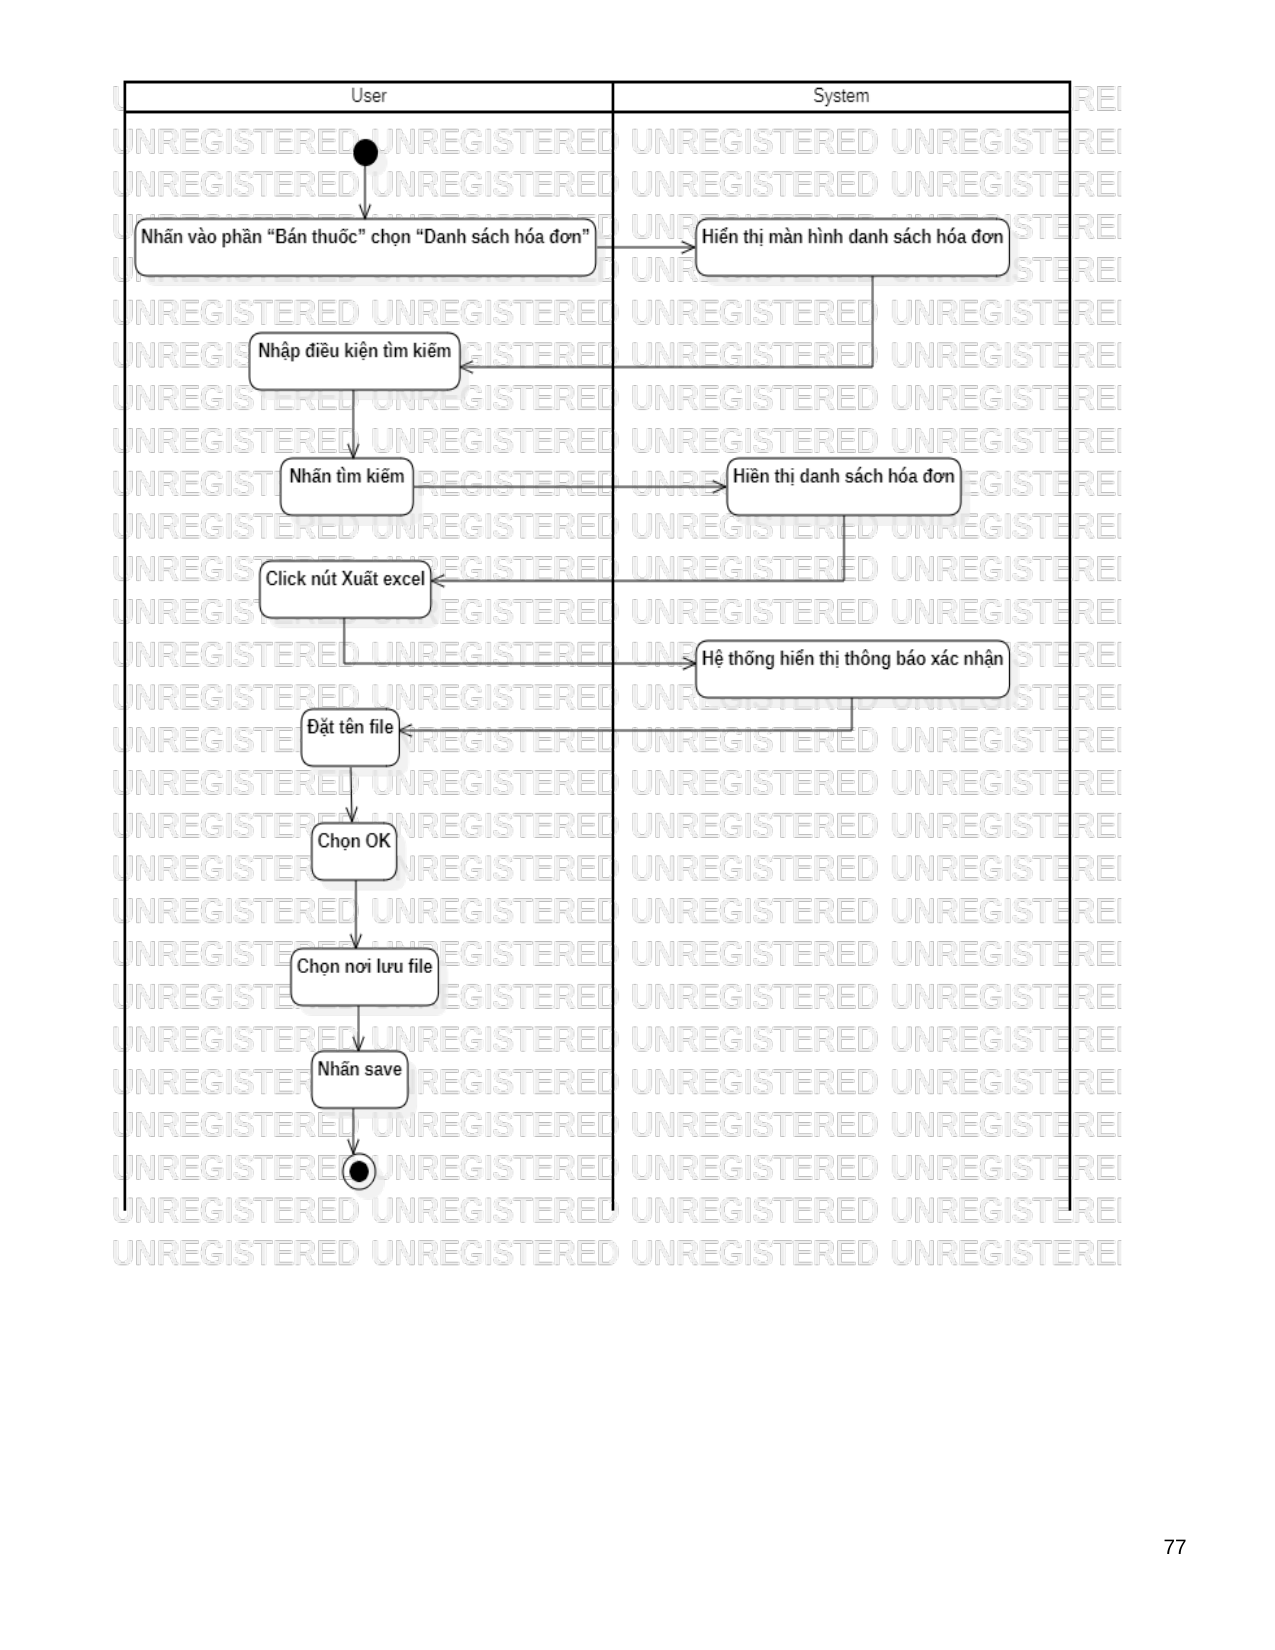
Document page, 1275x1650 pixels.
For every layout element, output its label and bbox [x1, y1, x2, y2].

picture [112, 68, 1122, 1268]
